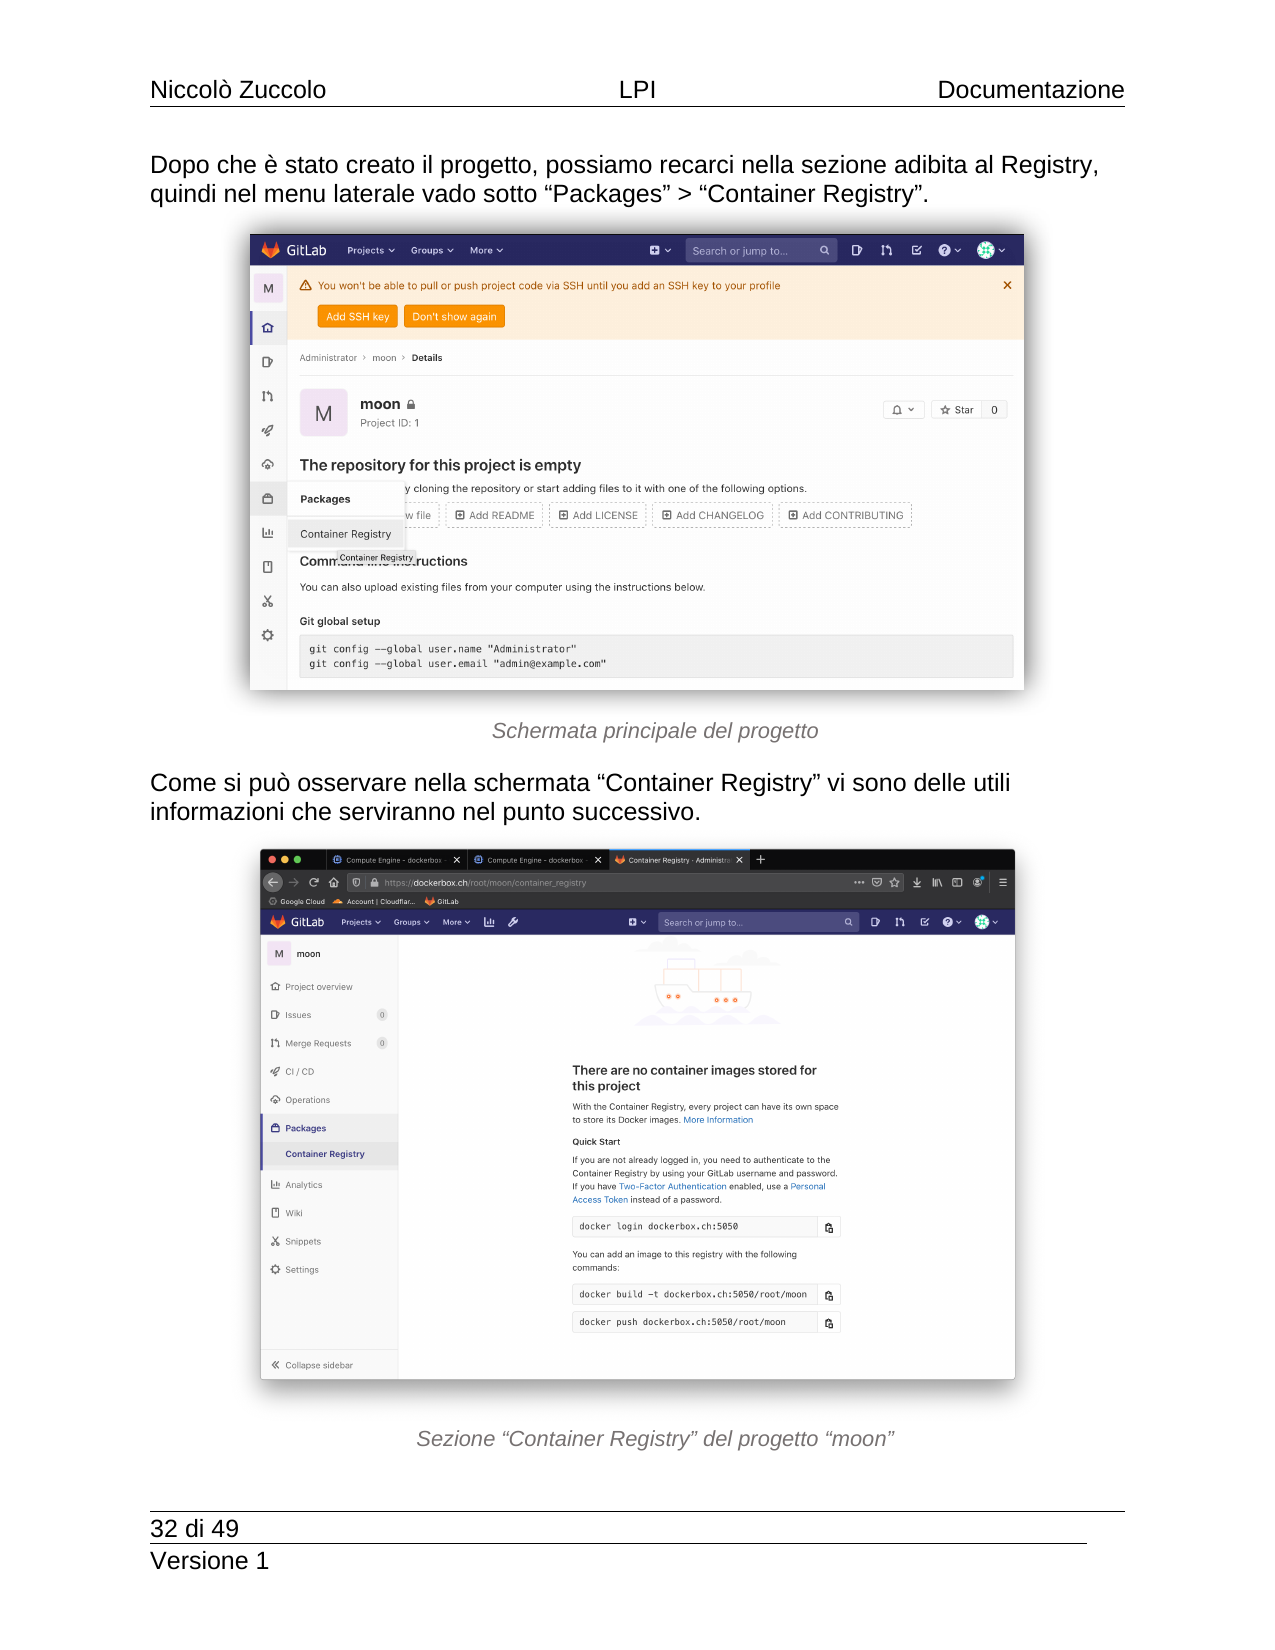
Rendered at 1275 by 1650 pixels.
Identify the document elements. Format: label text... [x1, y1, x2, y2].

text Dopo che è stato creato il progetto, possiamo recarci nella sezione adibita al Registry, quindi nel menu laterale vado sotto “Packages” > “Container Registry”. [150, 150, 1125, 207]
text Sezione “Container Registry” del progetto “moon” [187, 1425, 1125, 1451]
picture [225, 826, 1050, 1426]
text Come si può osservare nella schermata “Container Registry” vi sono delle utili informazioni che serviranno nel punto successivo. [150, 768, 1125, 826]
text Schermata principale del progetto [187, 718, 1125, 743]
picture [250, 234, 1024, 690]
